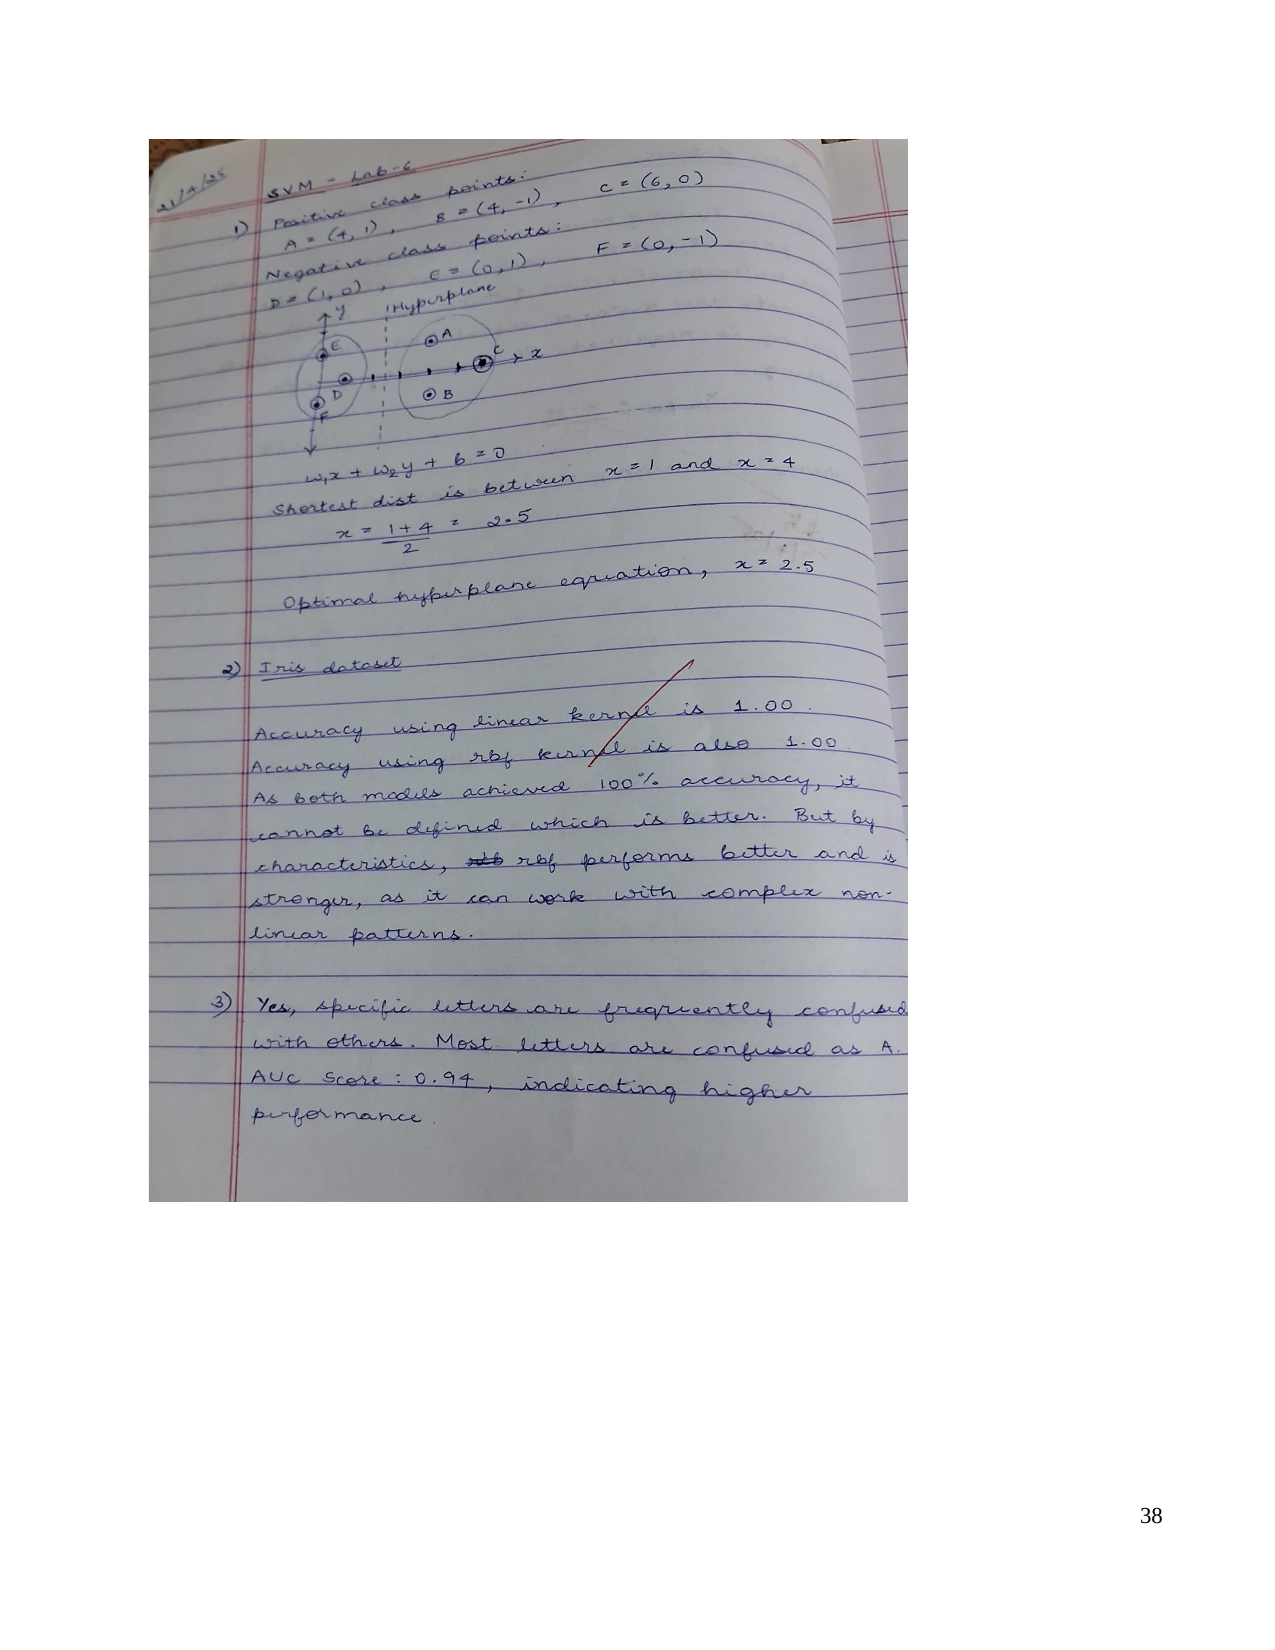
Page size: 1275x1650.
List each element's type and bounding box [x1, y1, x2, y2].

picture [148, 139, 908, 1202]
